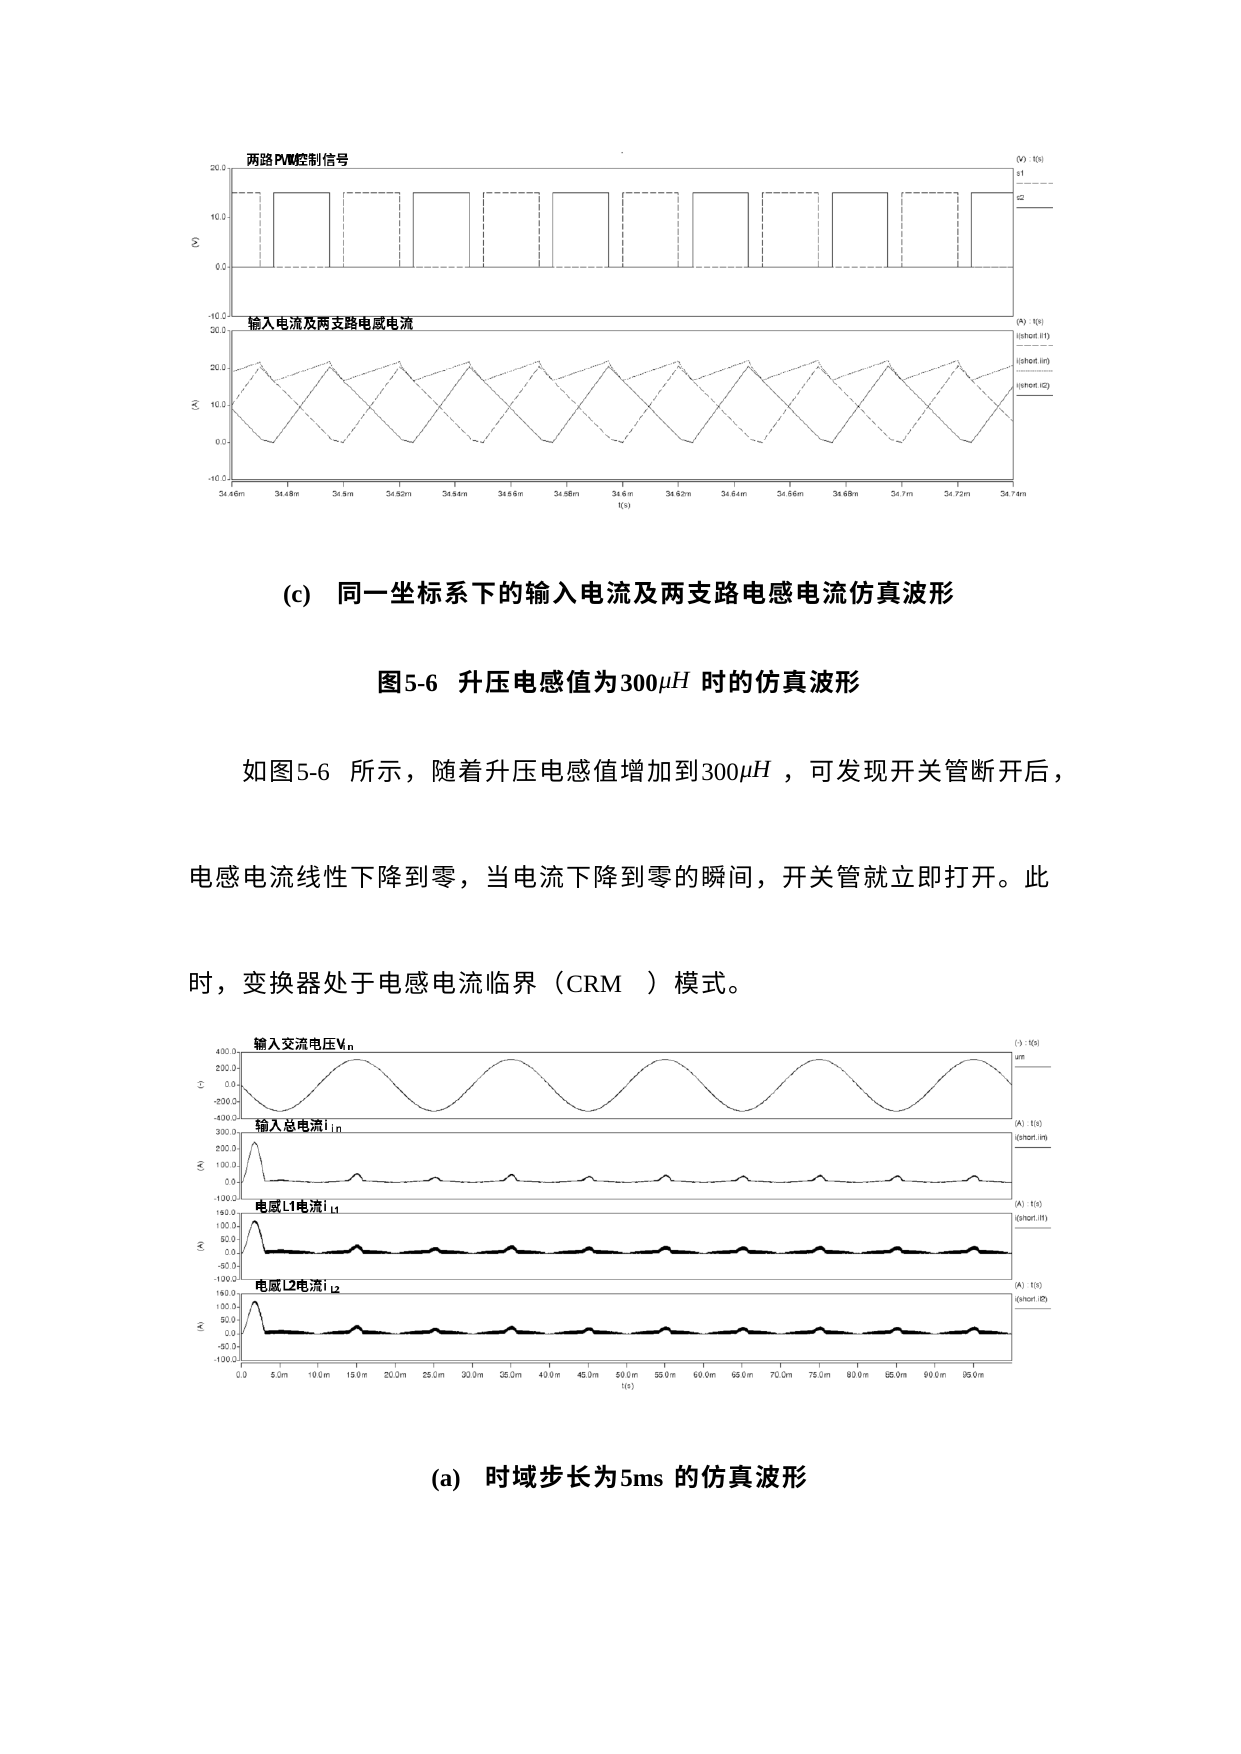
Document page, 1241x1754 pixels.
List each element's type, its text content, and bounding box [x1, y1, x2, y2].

text (a) 时域步长为5ms的仿真波形 [188, 1440, 1052, 1511]
text (c) 同一坐标系下的输入电流及两支路电感电流仿真波形 [188, 556, 1052, 627]
text 图5-6 升压电感值为300时的仿真波形 [188, 645, 1052, 716]
text 如图5-6所示，随着升压电感值增加到300，可发现开关管断开后，电感电流线性下降到零，当电流下降到零的瞬间，开关管就立即打开。此时，变换器处于电感电流临界（CRM）模式。 [188, 734, 1052, 1017]
